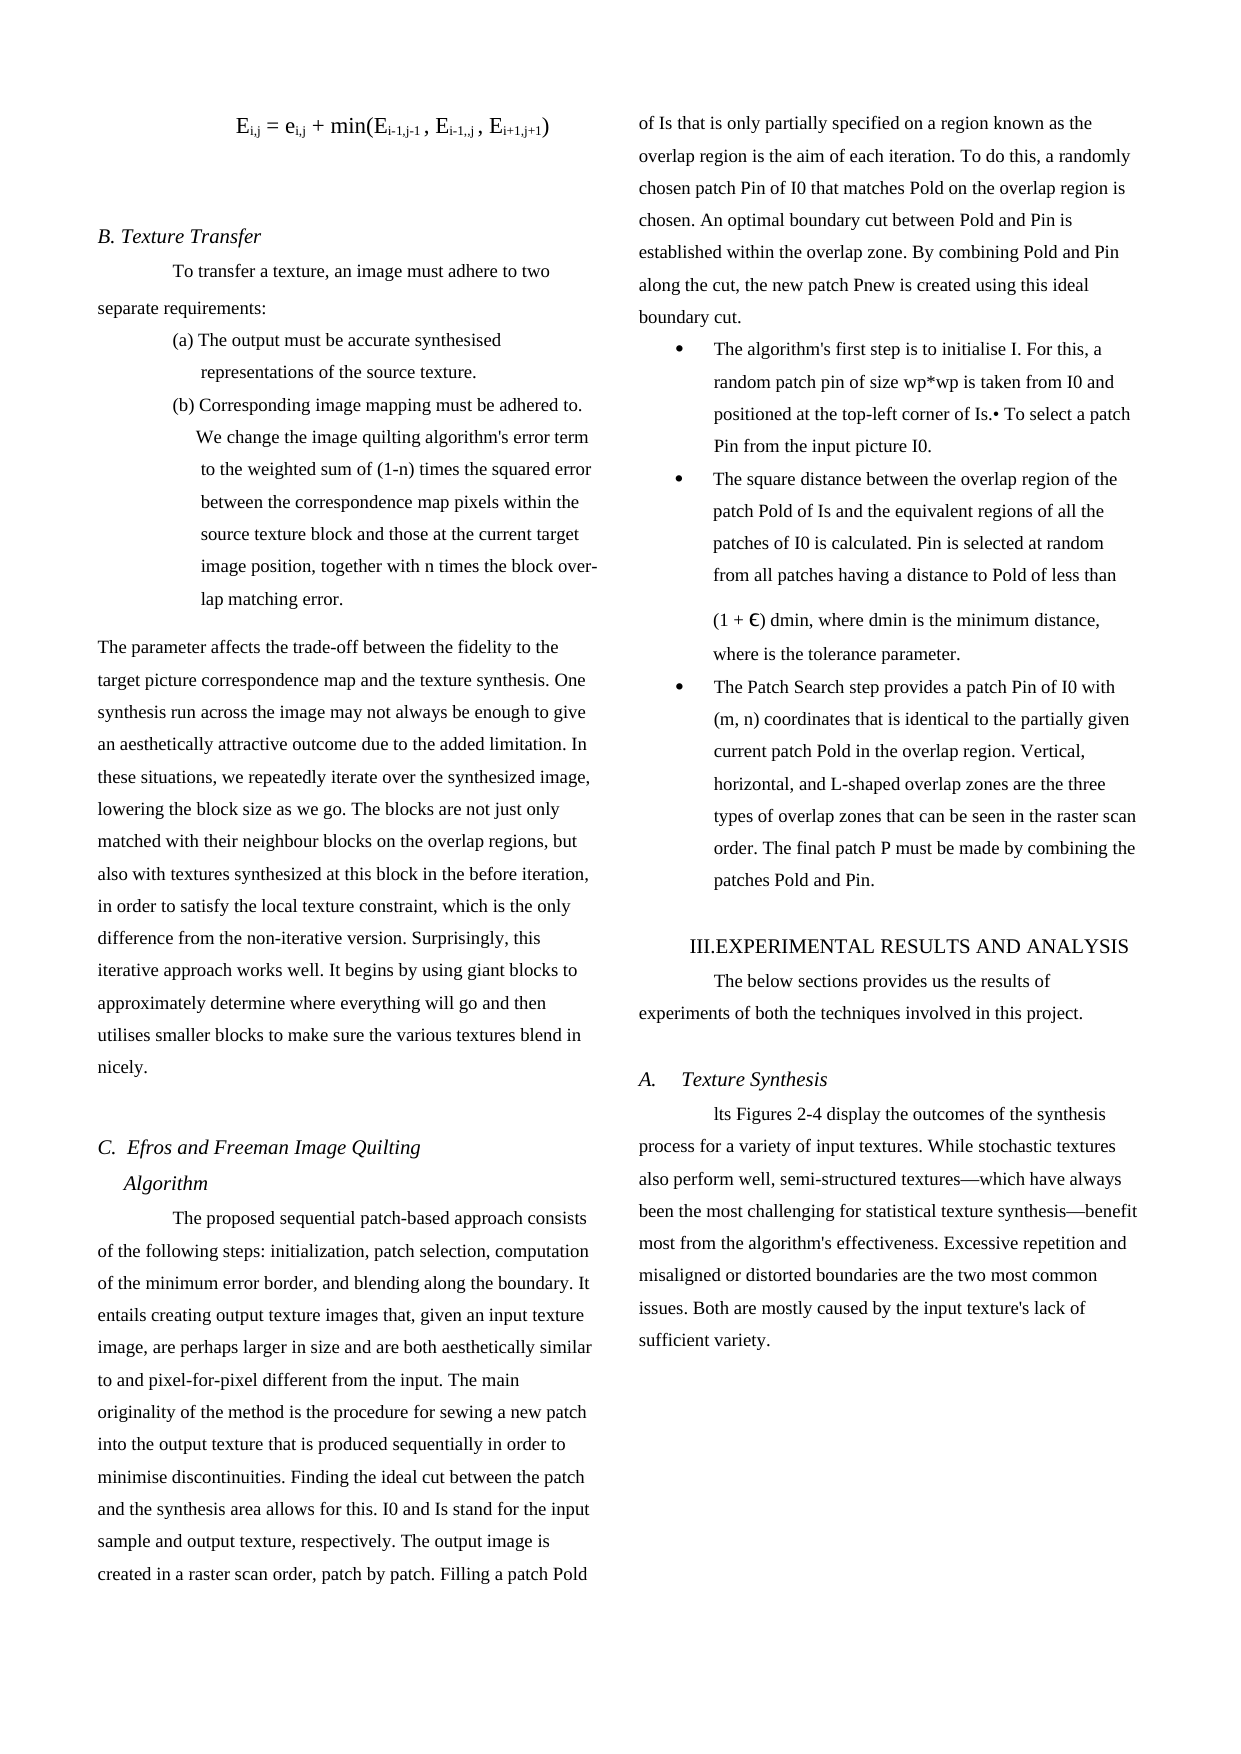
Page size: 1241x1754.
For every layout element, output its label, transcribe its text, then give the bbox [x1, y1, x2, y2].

text Algorithm [97, 1171, 602, 1195]
text B. Texture Transfer [97, 224, 602, 248]
text To transfer a texture, an image must adhere to two [97, 260, 602, 281]
text The proposed sequential patch-based approach consists of the following steps: initialization, patch selection, computation of the minimum error border, and blending along the boundary. It entails creating output texture images that, given an input texture image, are perhaps larger in size and are both aesthetically similar to and pixel-for-pixel different from the input. The main originality of the method is the procedure for sewing a new patch into the output texture that is produced sequentially in order to minimise discontinuities. Finding the ideal cut between the patch and the synthesis area allows for this. I0 and Is stand for the input sample and output texture, respectively. The output image is created in a raster scan order, patch by patch. Filling a patch Pold of Is that is only partially specified on a region known as the overlap region is the aim of each iteration. To do this, a randomly chosen patch Pin of I0 that matches Pold on the overlap region is chosen. An optimal boundary cut between Pold and Pin is established within the overlap zone. By combining Pold and Pin along the cut, the new patch Pnew is created using this ideal boundary cut. [638, 112, 1143, 327]
text The parameter affects the trade-off between the fidelity to the target picture correspondence map and the texture synthesis. One synthesis run across the image may not always be enough to give an aesthetically attractive outcome due to the added limitation. In these situations, we repeatedly iterate over the synthesized image, lowering the block size as we go. The blocks are not just only matched with their neighbour blocks on the overlap regions, but also with textures synthesized at this block in the before iteration, in order to satisfy the local texture constraint, which is the only difference from the non-iterative version. Surprisingly, this iterative approach works well. It begins by using giant blocks to approximately determine where everything will go and then utilises smaller blocks to make sure the various textures blend in nicely. [97, 636, 602, 1078]
text C. Efros and Freeman Image Quilting [97, 1135, 602, 1159]
text (b) Corresponding image mapping must be adhered to. We change the image quilting algorithm's error term to the weighted sum of (1-n) times the squared error between the correspondence map pixels within the source texture block and those at the current target image position, together with n times the block over- lap matching error. [97, 394, 602, 609]
list The algorithm's first step is to initialise I. For this, a random patch pin of size wp*wp is taken from I0 and positioned at the top-left corner of Is.• To select a patch Pin from the input picture I0. [676, 338, 1143, 457]
text Ei,j = ei,j + min(Ei-1,j-1 , Ei-1,,j , Ei+1,j+1) [97, 112, 602, 138]
text (a) The output must be accurate synthesised representations of the source texture. [97, 329, 602, 383]
list Texture Synthesis [638, 1067, 1143, 1091]
text separate requirements: [97, 297, 602, 318]
list lts Figures 2-4 display the outcomes of the synthesis process for a variety of input textures. While stochastic textures also perform well, semi-structured textures—which have always been the most challenging for statistical texture synthesis—benefit most from the algorithm's effectiveness. Excessive repetition and misaligned or distorted boundaries are the two most common issues. Both are mostly caused by the input texture's lack of sufficient variety. [638, 1103, 1143, 1350]
text The proposed sequential patch-based approach consists of the following steps: initialization, patch selection, computation of the minimum error border, and blending along the boundary. It entails creating output texture images that, given an input texture image, are perhaps larger in size and are both aesthetically similar to and pixel-for-pixel different from the input. The main originality of the method is the procedure for sewing a new patch into the output texture that is produced sequentially in order to minimise discontinuities. Finding the ideal cut between the patch and the synthesis area allows for this. I0 and Is stand for the input sample and output texture, respectively. The output image is created in a raster scan order, patch by patch. Filling a patch Pold of Is that is only partially specified on a region known as the overlap region is the aim of each iteration. To do this, a randomly chosen patch Pin of I0 that matches Pold on the overlap region is chosen. An optimal boundary cut between Pold and Pin is established within the overlap zone. By combining Pold and Pin along the cut, the new patch Pnew is created using this ideal boundary cut. [97, 1207, 602, 1584]
list EXPERIMENTAL RESULTS AND ANALYSIS [676, 934, 1143, 958]
list The Patch Search step provides a patch Pin of I0 with (m, n) coordinates that is identical to the partially given current patch Pold in the overlap region. Vertical, horizontal, and L-shaped overlap zones are the three types of overlap zones that can be seen in the raster scan order. The final patch P must be made by combining the patches Pold and Pin. [676, 676, 1143, 891]
list The square distance between the overlap region of the patch Pold of Is and the equivalent regions of all the patches of I0 is calculated. Pin is selected at random from all patches having a distance to Pold of less than (1 + ϵ) dmin, where dmin is the minimum distance, where is the tolerance parameter. [676, 467, 1143, 665]
list The below sections provides us the results of experiments of both the techniques involved in this project. [638, 970, 1143, 1024]
